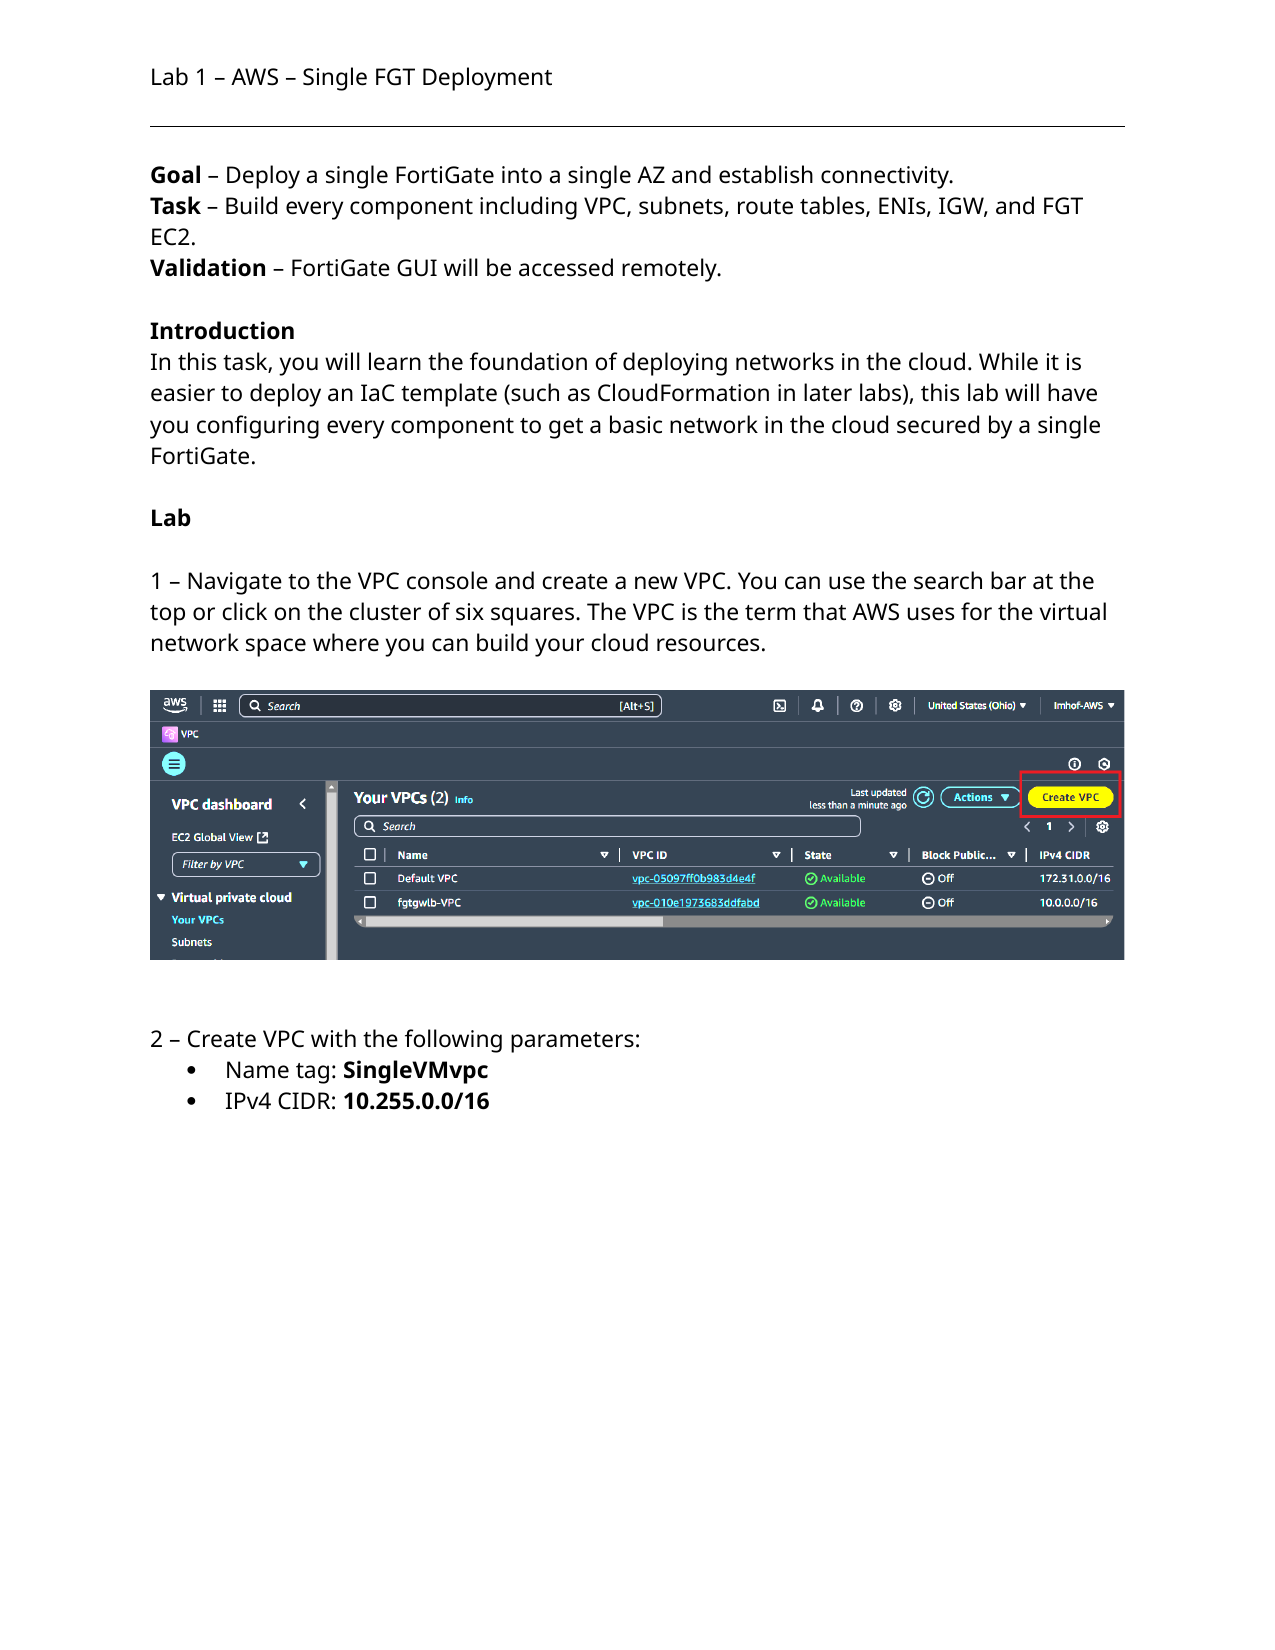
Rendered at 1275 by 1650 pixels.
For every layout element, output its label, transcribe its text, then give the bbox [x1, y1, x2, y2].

list IPv4 CIDR: 10.255.0.0/16 [187, 1085, 1125, 1116]
picture [150, 690, 1125, 961]
list Name tag: SingleVMvpc [187, 1054, 1125, 1085]
text Goal – Deploy a single FortiGate into a single AZ and establish connectivity. [150, 159, 1125, 190]
text Introduction [150, 315, 1125, 346]
text 2 – Create VPC with the following parameters: [150, 1023, 1125, 1054]
text Validation – FortiGate GUI will be accessed remotely. [150, 252, 1125, 284]
text Lab 1 – AWS – Single FGT Deployment [150, 61, 1125, 92]
text In this task, you will learn the foundation of deploying networks in the cloud. While it is easier to deploy an IaC template (such as CloudFormation in later labs), this lab will have you configuring every component to get a basic network in the cloud secured by a single FortiGate. [150, 346, 1125, 471]
text Task – Build every component including VPC, subnets, route tables, ENIs, IGW, and FGT EC2. [150, 190, 1125, 252]
text 1 – Navigate to the VPC console and create a new VPC. You can use the search bar at the top or click on the cluster of six squares. The VPC is the term that AWS uses for the virtual network space where you can build your cloud resources. [150, 565, 1125, 659]
text Lab [150, 502, 1125, 534]
